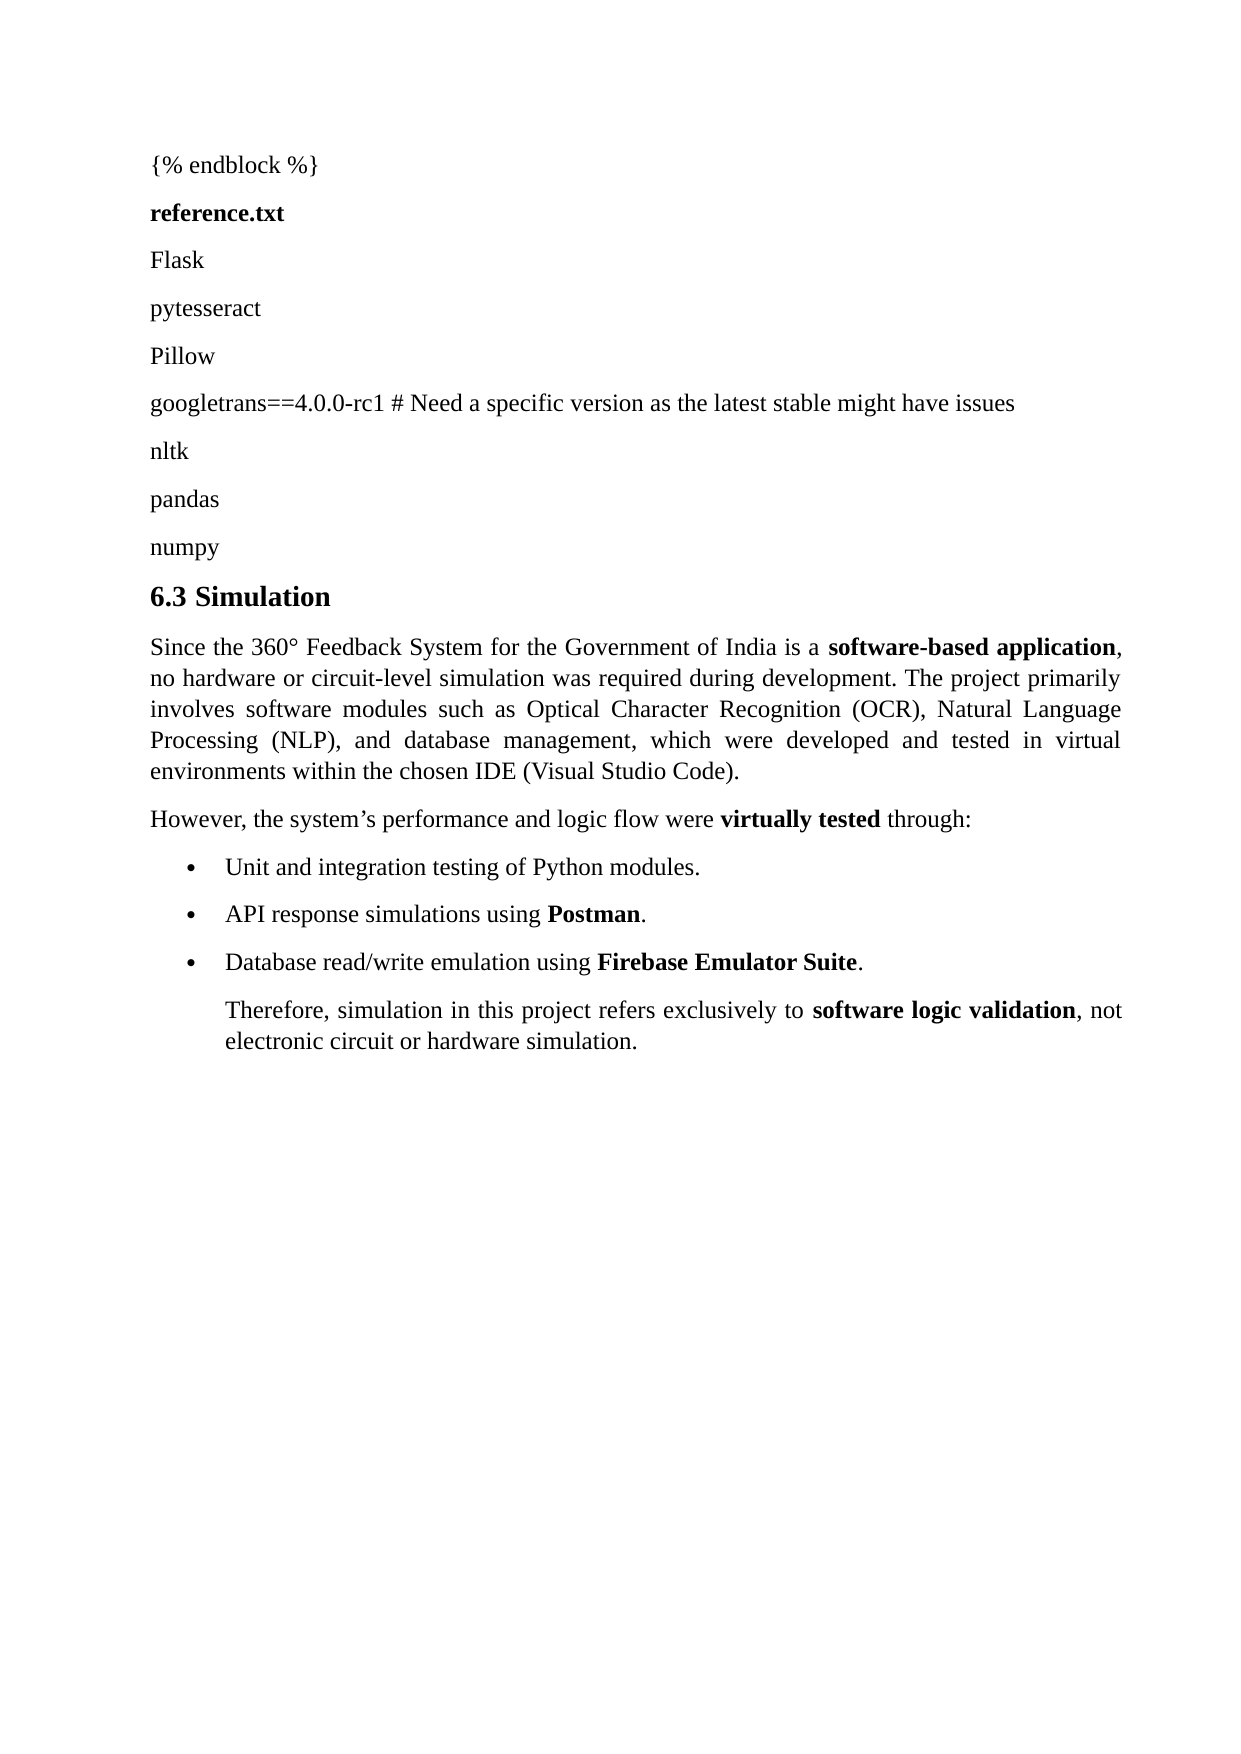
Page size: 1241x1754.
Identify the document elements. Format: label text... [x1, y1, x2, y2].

text Since the 360° Feedback System for the Government of India is a software-based application, no hardware or circuit-level simulation was required during development. The project primarily involves software modules such as Optical Character Recognition (OCR), Natural Language Processing (NLP), and database management, which were developed and tested in virtual environments within the chosen IDE (Visual Studio Code). [150, 632, 1122, 785]
list Unit and integration testing of Python modules. [187, 852, 1122, 881]
text nltk [150, 436, 1122, 465]
text However, the system’s performance and logic flow were virtually tested through: [150, 804, 1122, 833]
list Simulation [150, 579, 1122, 613]
text reference.txt [150, 198, 1122, 226]
text pandas [150, 484, 1122, 513]
text {% endblock %} [150, 150, 1122, 179]
text numpy [150, 532, 1122, 560]
text Flask [150, 245, 1122, 274]
text pytesseract [150, 293, 1122, 322]
list Database read/write emulation using Firebase Emulator Suite. [187, 947, 1122, 976]
text Therefore, simulation in this project refers exclusively to software logic validation, not electronic circuit or hardware simulation. [225, 995, 1122, 1055]
text Pillow [150, 341, 1122, 369]
text googletrans==4.0.0-rc1 # Need a specific version as the latest stable might have issues [150, 388, 1122, 417]
list API response simulations using Postman. [187, 899, 1122, 928]
